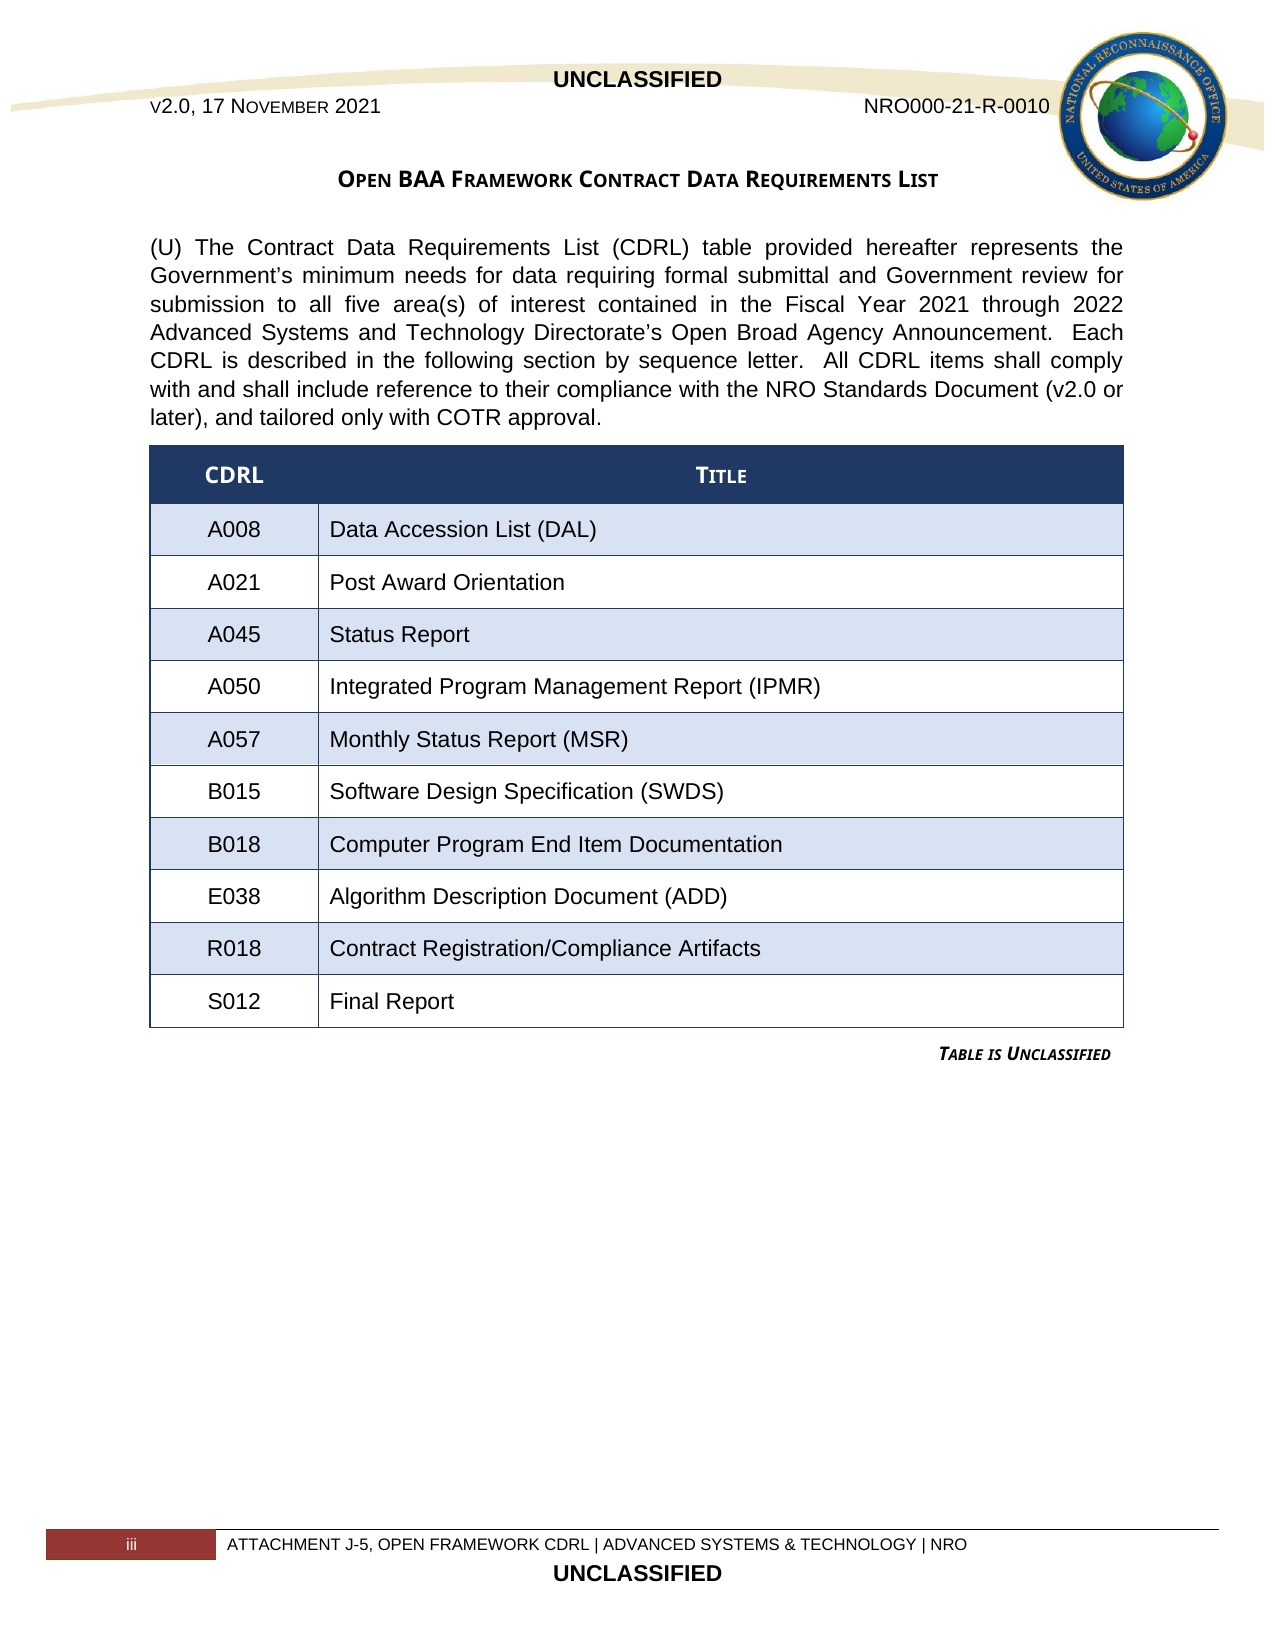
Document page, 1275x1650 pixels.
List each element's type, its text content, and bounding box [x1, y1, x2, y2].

subtitle Open BAA Framework Contract Data Requirements List [150, 162, 1125, 194]
table_cell A057 [151, 713, 318, 764]
table_cell Computer Program End Item Documentation [319, 818, 1123, 869]
table_cell A050 [151, 661, 318, 712]
table_cell E038 [151, 870, 318, 922]
table_cell A021 [151, 556, 318, 607]
subtitle (U) The Contract Data Requirements List (CDRL) table provided hereafter represents the Government’s minimum needs for data requiring formal submittal and Government review for submission to all five area(s) of interest contained in the Fiscal Year 2021 through 2022 Advanced Systems and Technology Directorate’s Open Broad Agency Announcement. Each CDRL is described in the following section by sequence letter. All CDRL items shall comply with and shall include reference to their compliance with the NRO Standards Document (v2.0 or later), and tailored only with COTR approval. [150, 234, 1125, 431]
table_cell R018 [151, 923, 318, 974]
table_cell Post Award Orientation [319, 556, 1123, 607]
table_cell Table is Unclassified [150, 1028, 1124, 1078]
table_cell Status Report [319, 609, 1123, 660]
table_header Title [318, 446, 1123, 503]
table_cell S012 [151, 975, 318, 1027]
table_cell Software Design Specification (SWDS) [319, 766, 1123, 817]
table_cell B015 [151, 766, 318, 817]
table_cell A008 [151, 504, 318, 555]
table_cell A045 [151, 609, 318, 660]
picture [11, 18, 1264, 227]
table_cell Algorithm Description Document (ADD) [319, 870, 1123, 922]
table_cell Data Accession List (DAL) [319, 504, 1123, 555]
table_cell Integrated Program Management Report (IPMR) [319, 661, 1123, 712]
table_cell Contract Registration/Compliance Artifacts [319, 923, 1123, 974]
table_cell B018 [151, 818, 318, 869]
table_cell Final Report [319, 975, 1123, 1027]
table_cell Monthly Status Report (MSR) [319, 713, 1123, 764]
table_header CDRL [151, 446, 318, 503]
